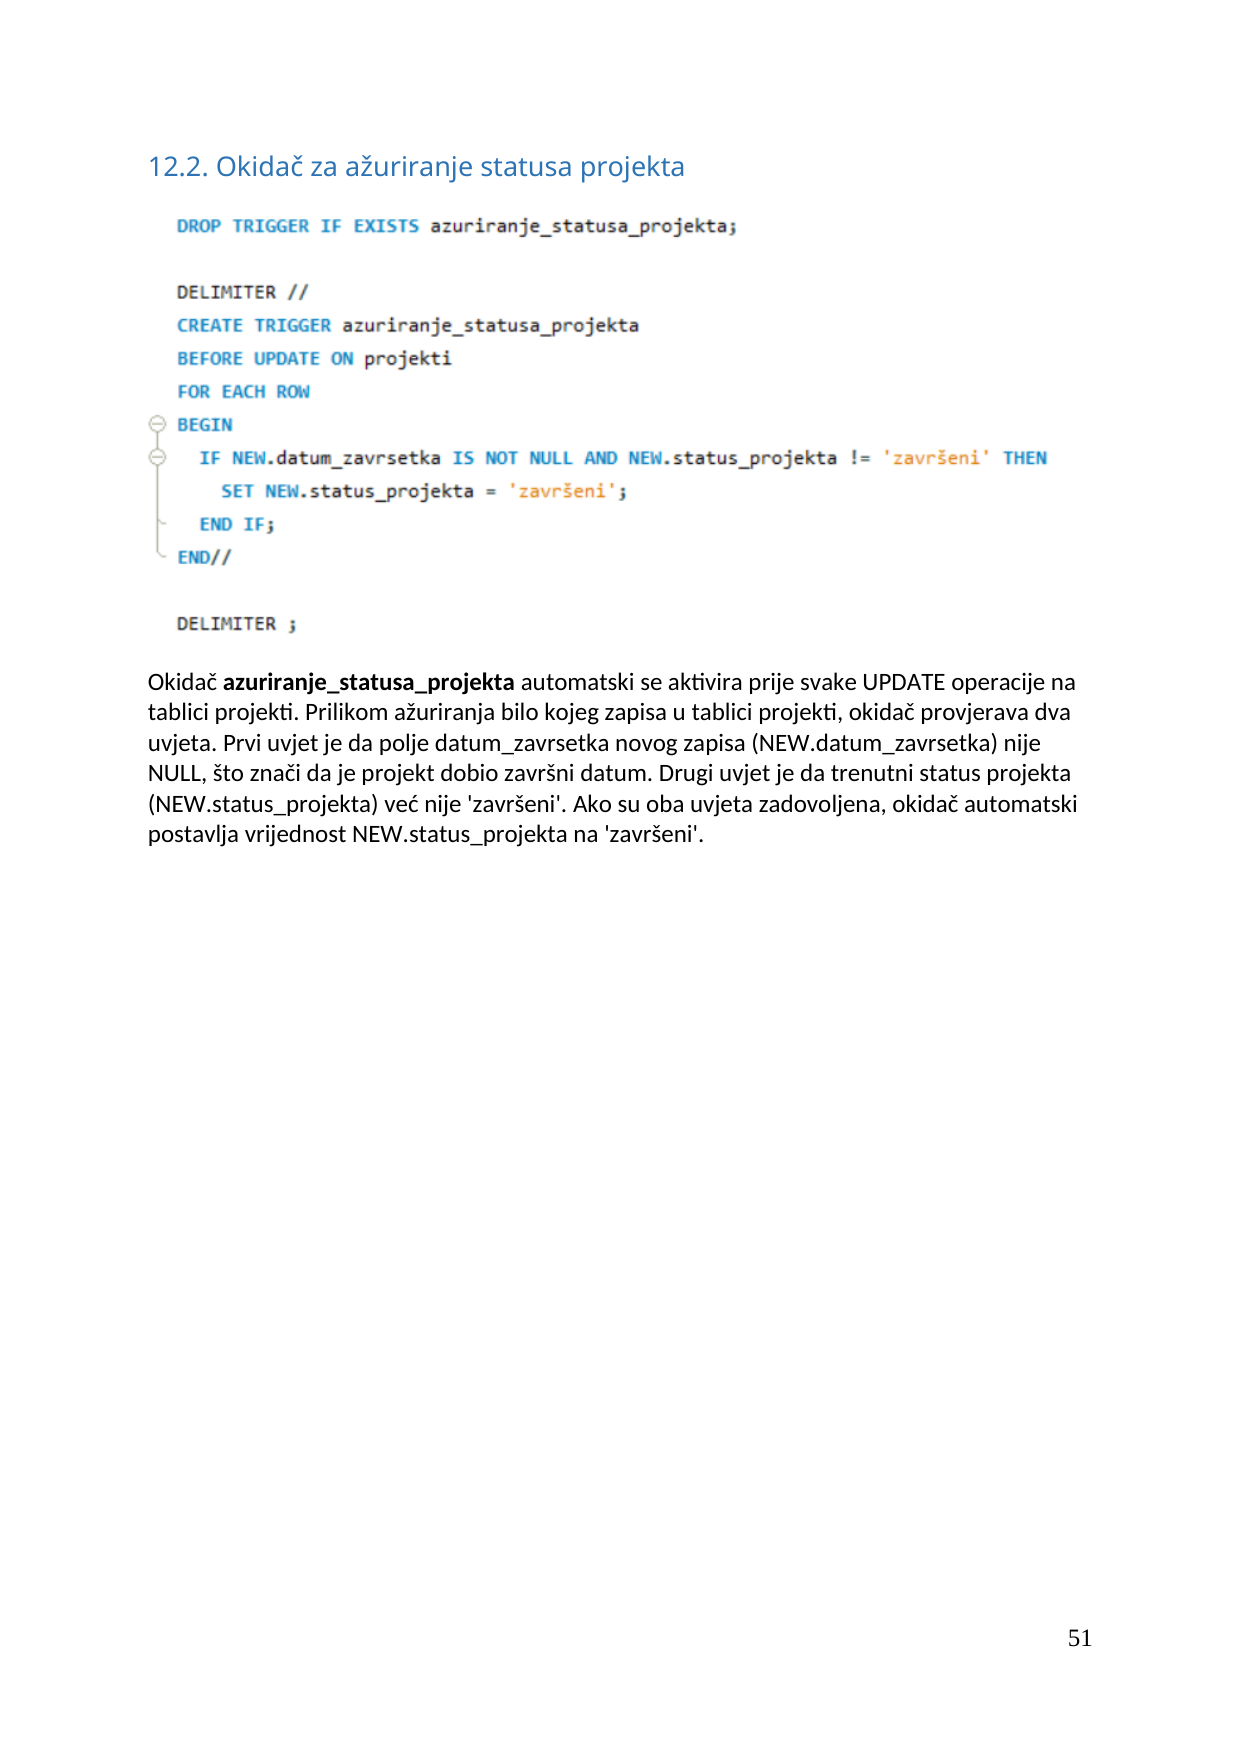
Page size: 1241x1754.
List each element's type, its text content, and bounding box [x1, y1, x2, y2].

text Okidač azuriranje_statusa_projekta automatski se aktivira prije svake UPDATE operacije na tablici projekti. Prilikom ažuriranja bilo kojeg zapisa u tablici projekti, okidač provjerava dva uvjeta. Prvi uvjet je da polje datum_zavrsetka novog zapisa (NEW.datum_zavrsetka) nije NULL, što znači da je projekt dobio završni datum. Drugi uvjet je da trenutni status projekta (NEW.status_projekta) već nije 'završeni'. Ako su oba uvjeta zadovoljena, okidač automatski postavlja vrijednost NEW.status_projekta na 'završeni'. [148, 666, 1093, 849]
picture [147, 213, 1093, 636]
subtitle 12.2. Okidač za ažuriranje statusa projekta [148, 148, 1093, 184]
